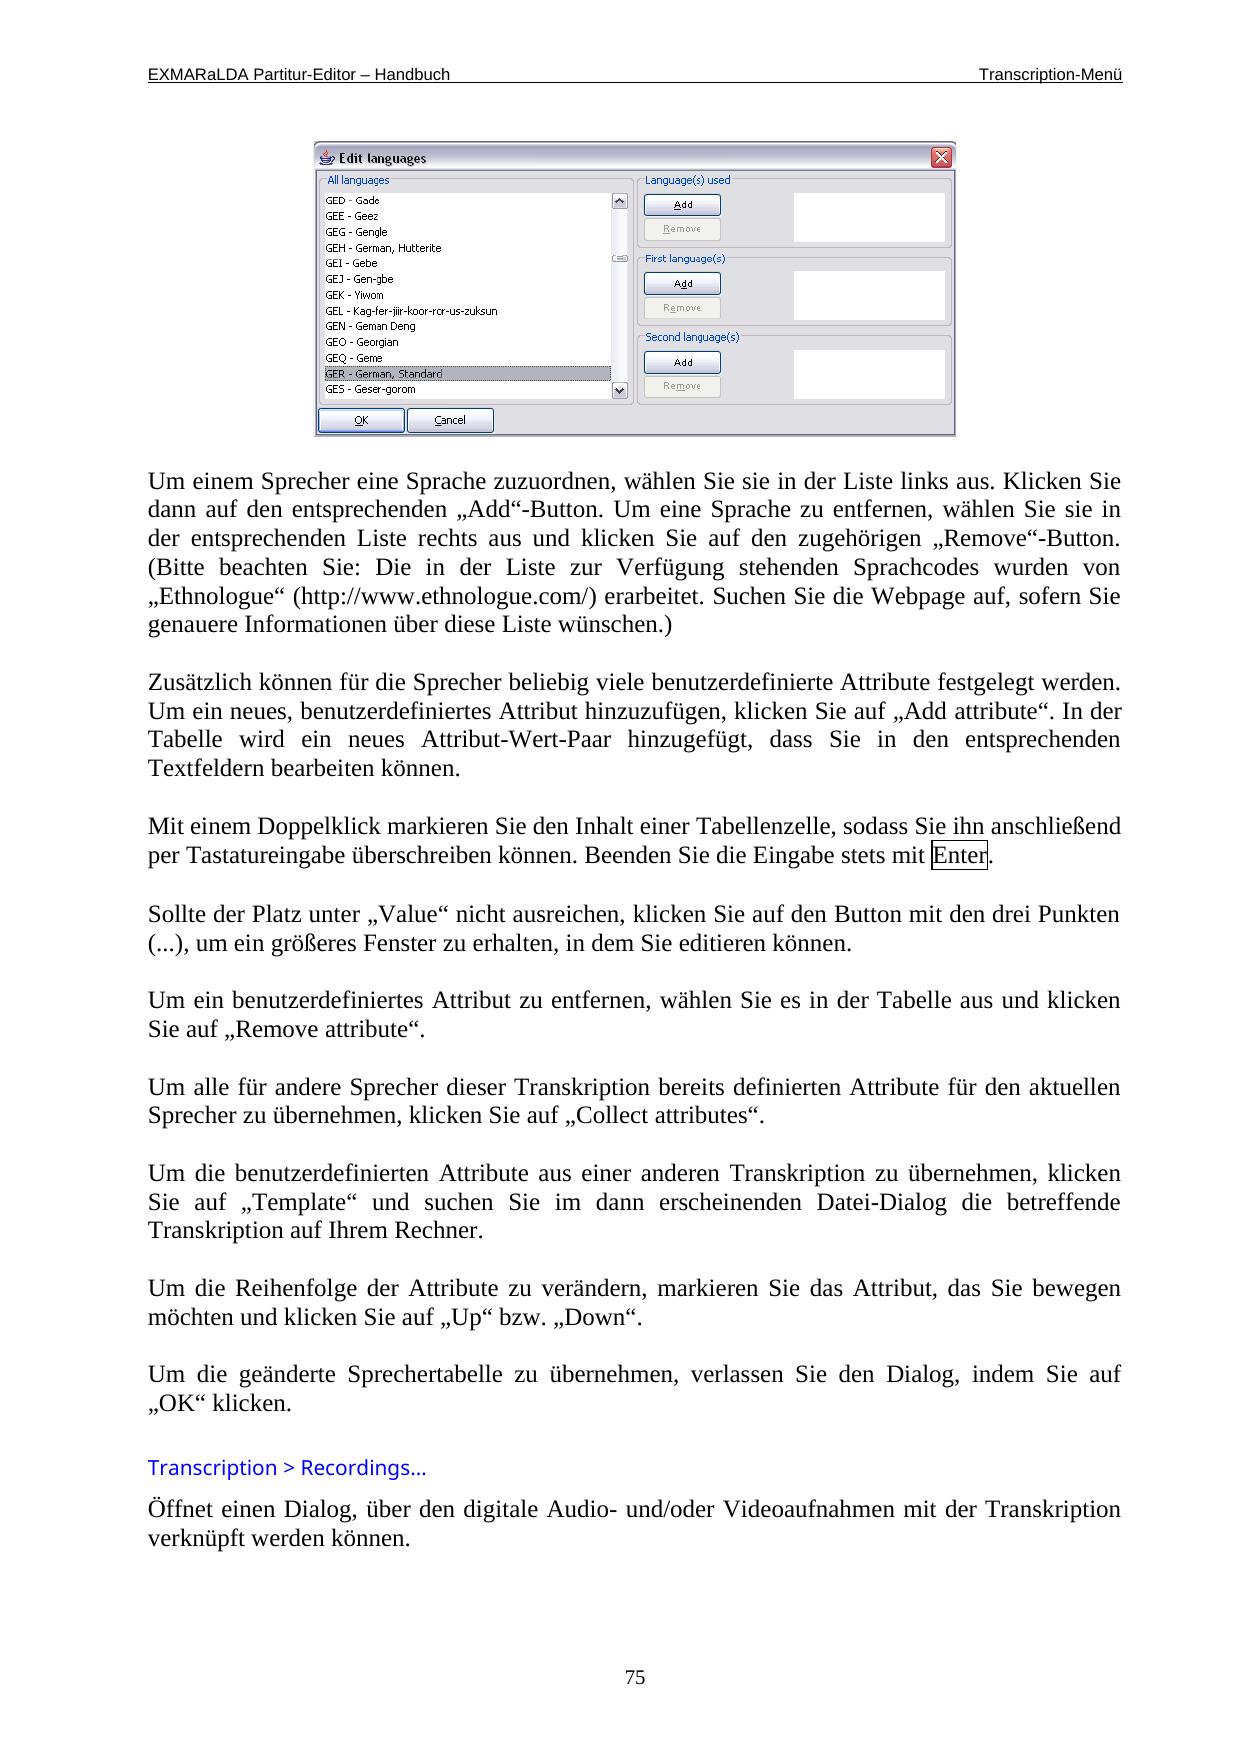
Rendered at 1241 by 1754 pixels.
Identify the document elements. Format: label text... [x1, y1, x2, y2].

text Sollte der Platz unter „Value“ nicht ausreichen, klicken Sie auf den Button mit den drei Punkten (...), um ein größeres Fenster zu erhalten, in dem Sie editieren können. [148, 899, 1122, 957]
text Um alle für andere Sprecher dieser Transkription bereits definierten Attribute für den aktuellen Sprecher zu übernehmen, klicken Sie auf „Collect attributes“. [148, 1072, 1122, 1129]
text Zusätzlich können für die Sprecher beliebig viele benutzerdefinierte Attribute festgelegt werden. Um ein neues, benutzerdefiniertes Attribut hinzuzufügen, klicken Sie auf „Add attribute“. In der Tabelle wird ein neues Attribut-Wert-Paar hinzugefügt, dass Sie in den entsprechenden Textfeldern bearbeiten können. [148, 667, 1122, 782]
text Um die benutzerdefinierten Attribute aus einer anderen Transkription zu übernehmen, klicken Sie auf „Template“ und suchen Sie im dann erscheinenden Datei-Dialog die betreffende Transkription auf Ihrem Rechner. [148, 1158, 1122, 1244]
picture [313, 141, 957, 437]
text Öffnet einen Dialog, über den digitale Audio- und/oder Videoaufnahmen mit der Transkription verknüpft werden können. [148, 1494, 1122, 1552]
text Um ein benutzerdefiniertes Attribut zu entfernen, wählen Sie es in der Tabelle aus und klicken Sie auf „Remove attribute“. [148, 985, 1122, 1043]
text Um einem Sprecher eine Sprache zuzuordnen, wählen Sie sie in der Liste links aus. Klicken Sie dann auf den entsprechenden „Add“-Button. Um eine Sprache zu entfernen, wählen Sie sie in der entsprechenden Liste rechts aus und klicken Sie auf den zugehörigen „Remove“-Button. (Bitte beachten Sie: Die in der Liste zur Verfügung stehenden Sprachcodes wurden von „Ethnologue“ (http://www.ethnologue.com/) erarbeitet. Suchen Sie die Webpage auf, sofern Sie genauere Informationen über diese Liste wünschen.) [148, 466, 1122, 638]
subtitle Transcription > Recordings… [148, 1453, 1122, 1482]
text Um die geänderte Sprechertabelle zu übernehmen, verlassen Sie den Dialog, indem Sie auf „OK“ klicken. [148, 1359, 1122, 1417]
text Um die Reihenfolge der Attribute zu verändern, markieren Sie das Attribut, das Sie bewegen möchten und klicken Sie auf „Up“ bzw. „Down“. [148, 1273, 1122, 1330]
text Mit einem Doppelklick markieren Sie den Inhalt einer Tabellenzelle, sodass Sie ihn anschließend per Tastatureingabe überschreiben können. Beenden Sie die Eingabe stets mit Enter. [148, 811, 1122, 870]
